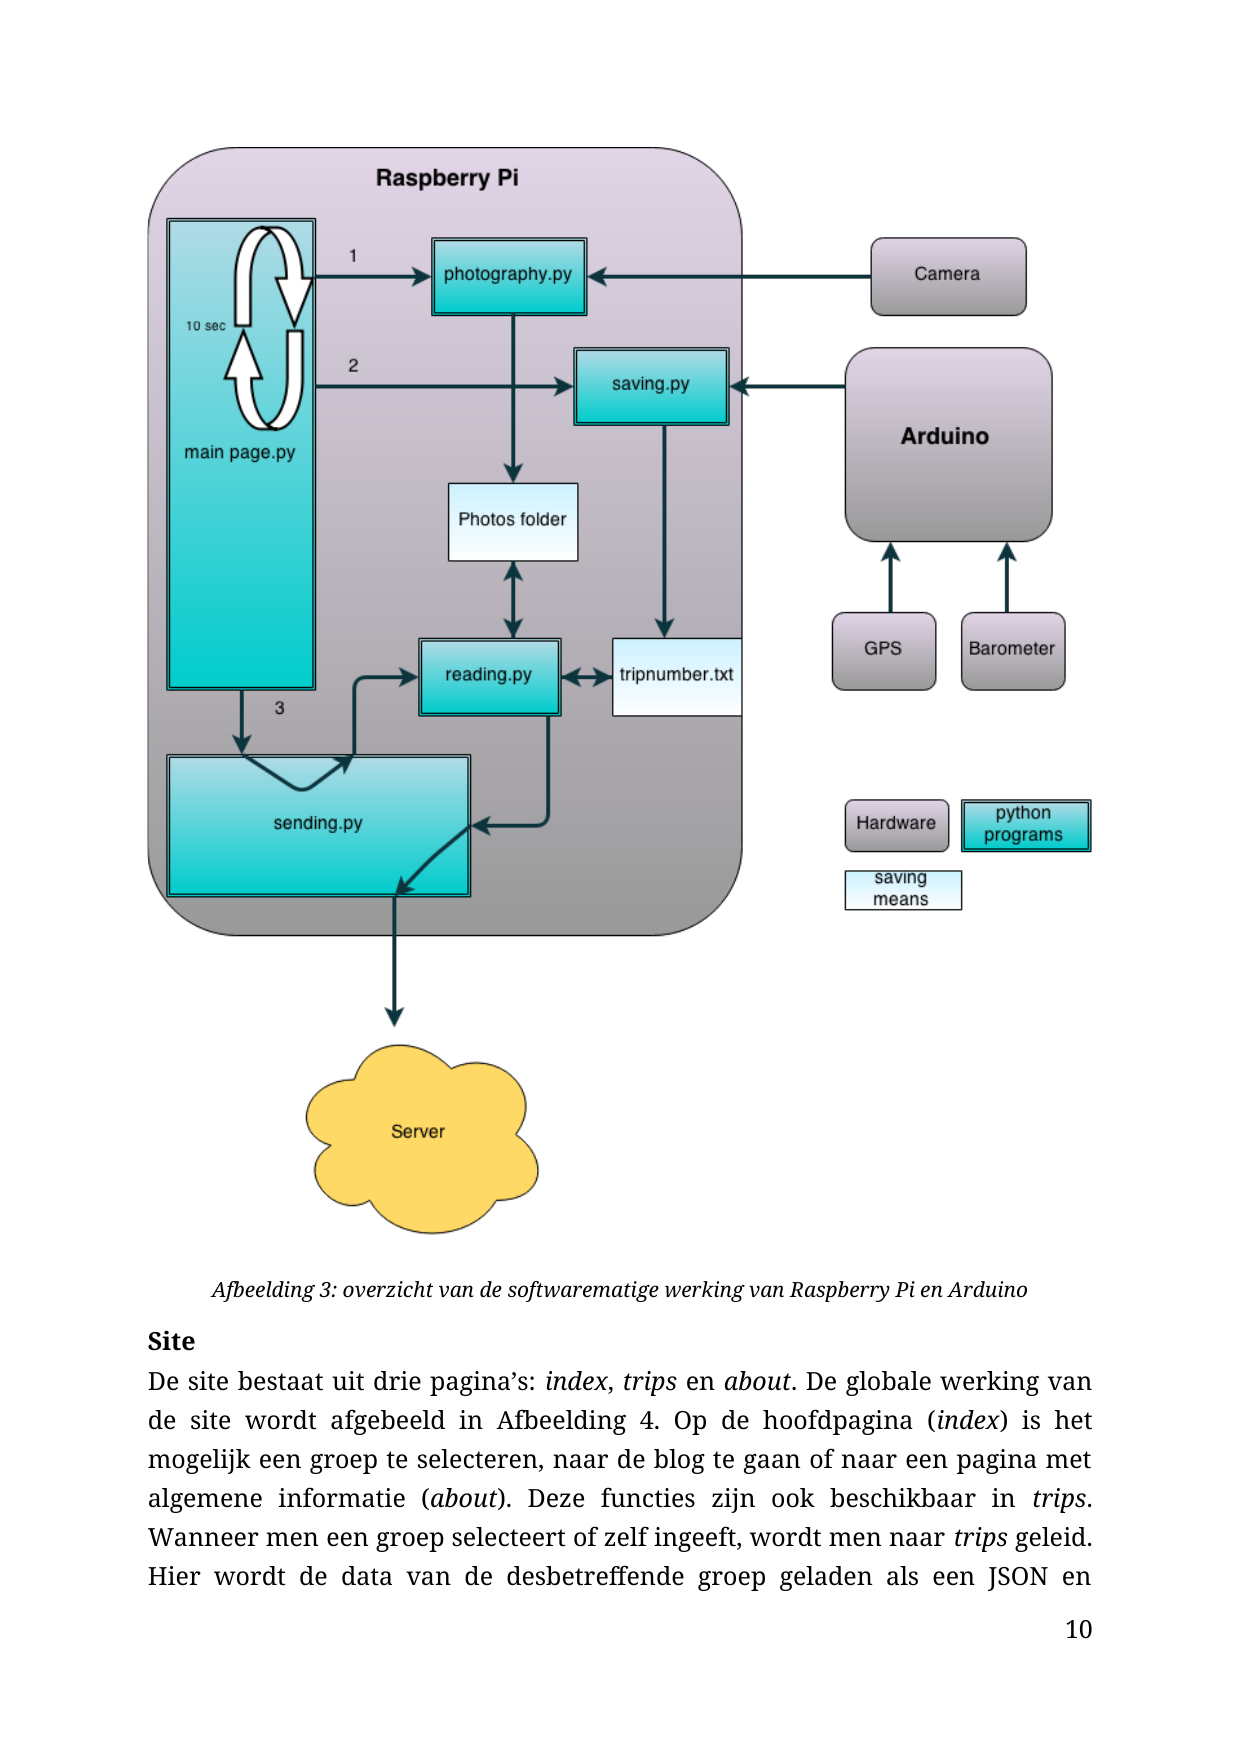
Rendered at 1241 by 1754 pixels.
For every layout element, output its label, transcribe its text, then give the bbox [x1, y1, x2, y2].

subtitle Site [148, 1324, 1093, 1358]
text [148, 1363, 1093, 1593]
picture [147, 147, 1093, 1249]
